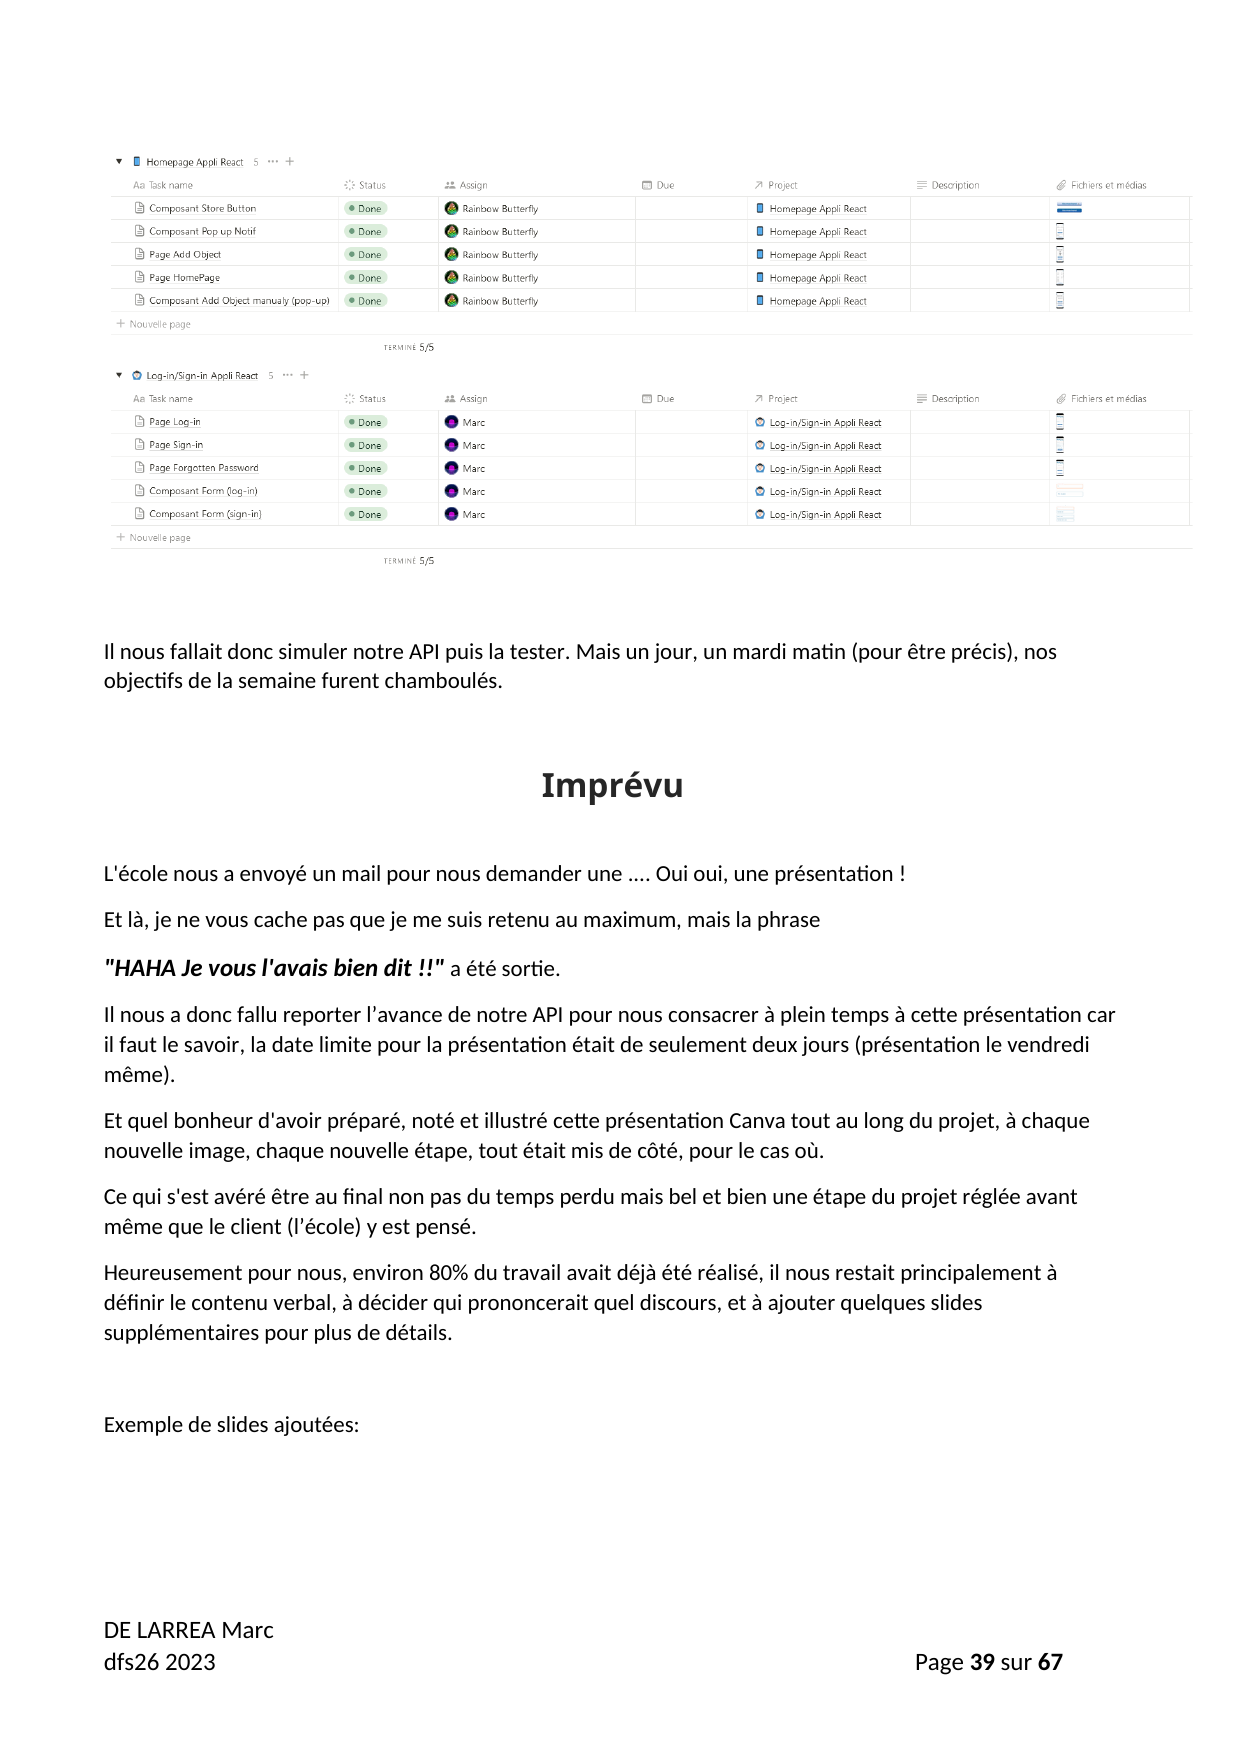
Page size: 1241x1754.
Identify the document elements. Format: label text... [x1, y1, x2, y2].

text Exemple de slides ajoutées: [103, 1411, 1122, 1438]
text "HAHA Je vous l'avais bien dit !!" a été sortie. [103, 952, 1122, 982]
picture [103, 147, 1193, 570]
text Et là, je ne vous cache pas que je me suis retenu au maximum, mais la phrase [103, 905, 1122, 933]
text L'école nous a envoyé un mail pour nous demander une .... Oui oui, une présentation ! [103, 859, 1122, 887]
subtitle Imprévu [103, 762, 1122, 807]
text Ce qui s'est avéré être au final non pas du temps perdu mais bel et bien une étape du projet réglée avant même que le client (l’école) y est pensé. [103, 1182, 1122, 1240]
text Et quel bonheur d'avoir préparé, noté et illustré cette présentation Canva tout au long du projet, à chaque nouvelle image, chaque nouvelle étape, tout était mis de côté, pour le cas où. [103, 1106, 1122, 1164]
text Il nous a donc fallu reporter l’avance de notre API pour nous consacrer à plein temps à cette présentation car il faut le savoir, la date limite pour la présentation était de seulement deux jours (présentation le vendredi même). [103, 1001, 1122, 1088]
text Il nous fallait donc simuler notre API puis la tester. Mais un jour, un mardi matin (pour être précis), nos objectifs de la semaine furent chamboulés. [103, 637, 1122, 694]
text Heureusement pour nous, environ 80% du travail avait déjà été réalisé, il nous restait principalement à définir le contenu verbal, à décider qui prononcerait quel discours, et à ajouter quelques slides supplémentaires pour plus de détails. [103, 1258, 1122, 1346]
